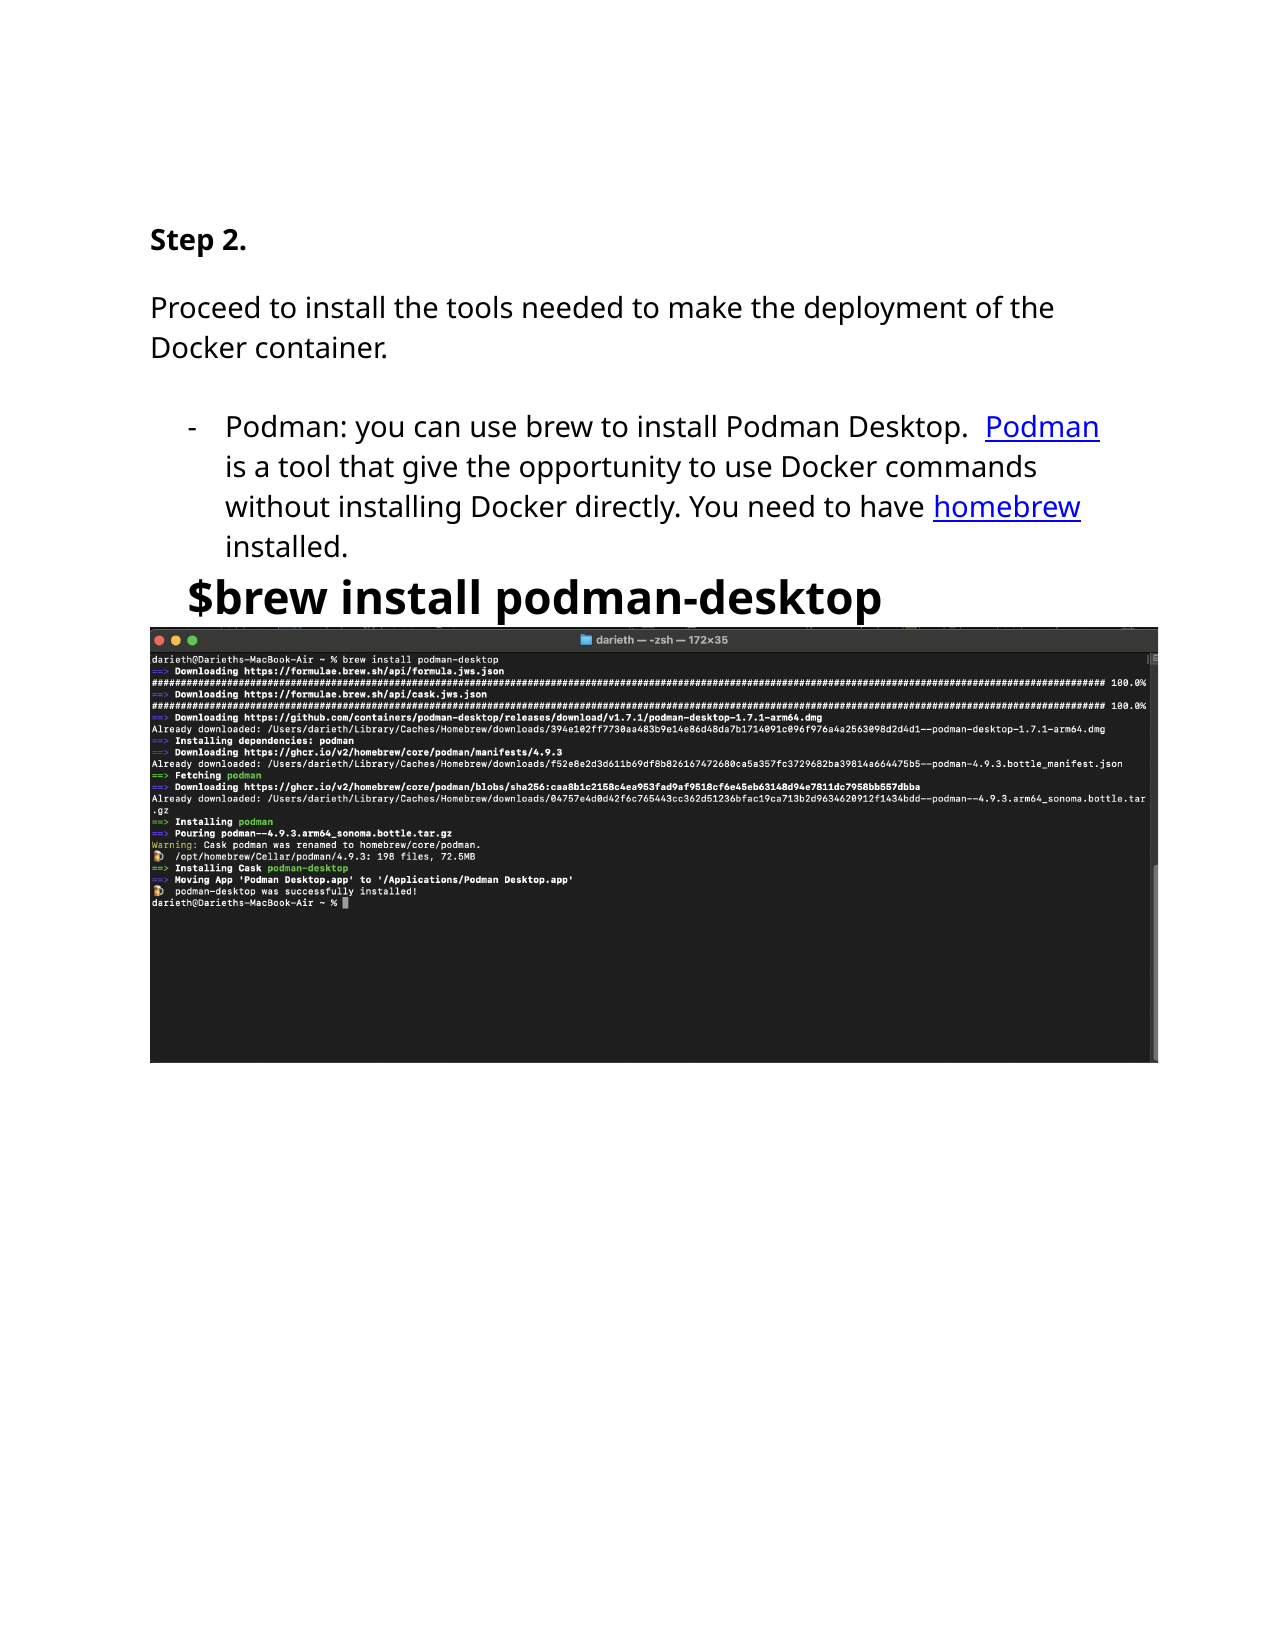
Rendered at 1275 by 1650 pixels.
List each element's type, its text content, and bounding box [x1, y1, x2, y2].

text $brew install podman-desktop [187, 566, 1125, 627]
picture [150, 627, 1159, 1063]
text Proceed to install the tools needed to make the deployment of the Docker container. [150, 288, 1125, 367]
text Step 2. [150, 219, 1125, 258]
list Podman: you can use brew to install Podman Desktop. Podman is a tool that give the opportunity to use Docker commands without installing Docker directly. You need to have homebrew installed. [187, 407, 1125, 566]
